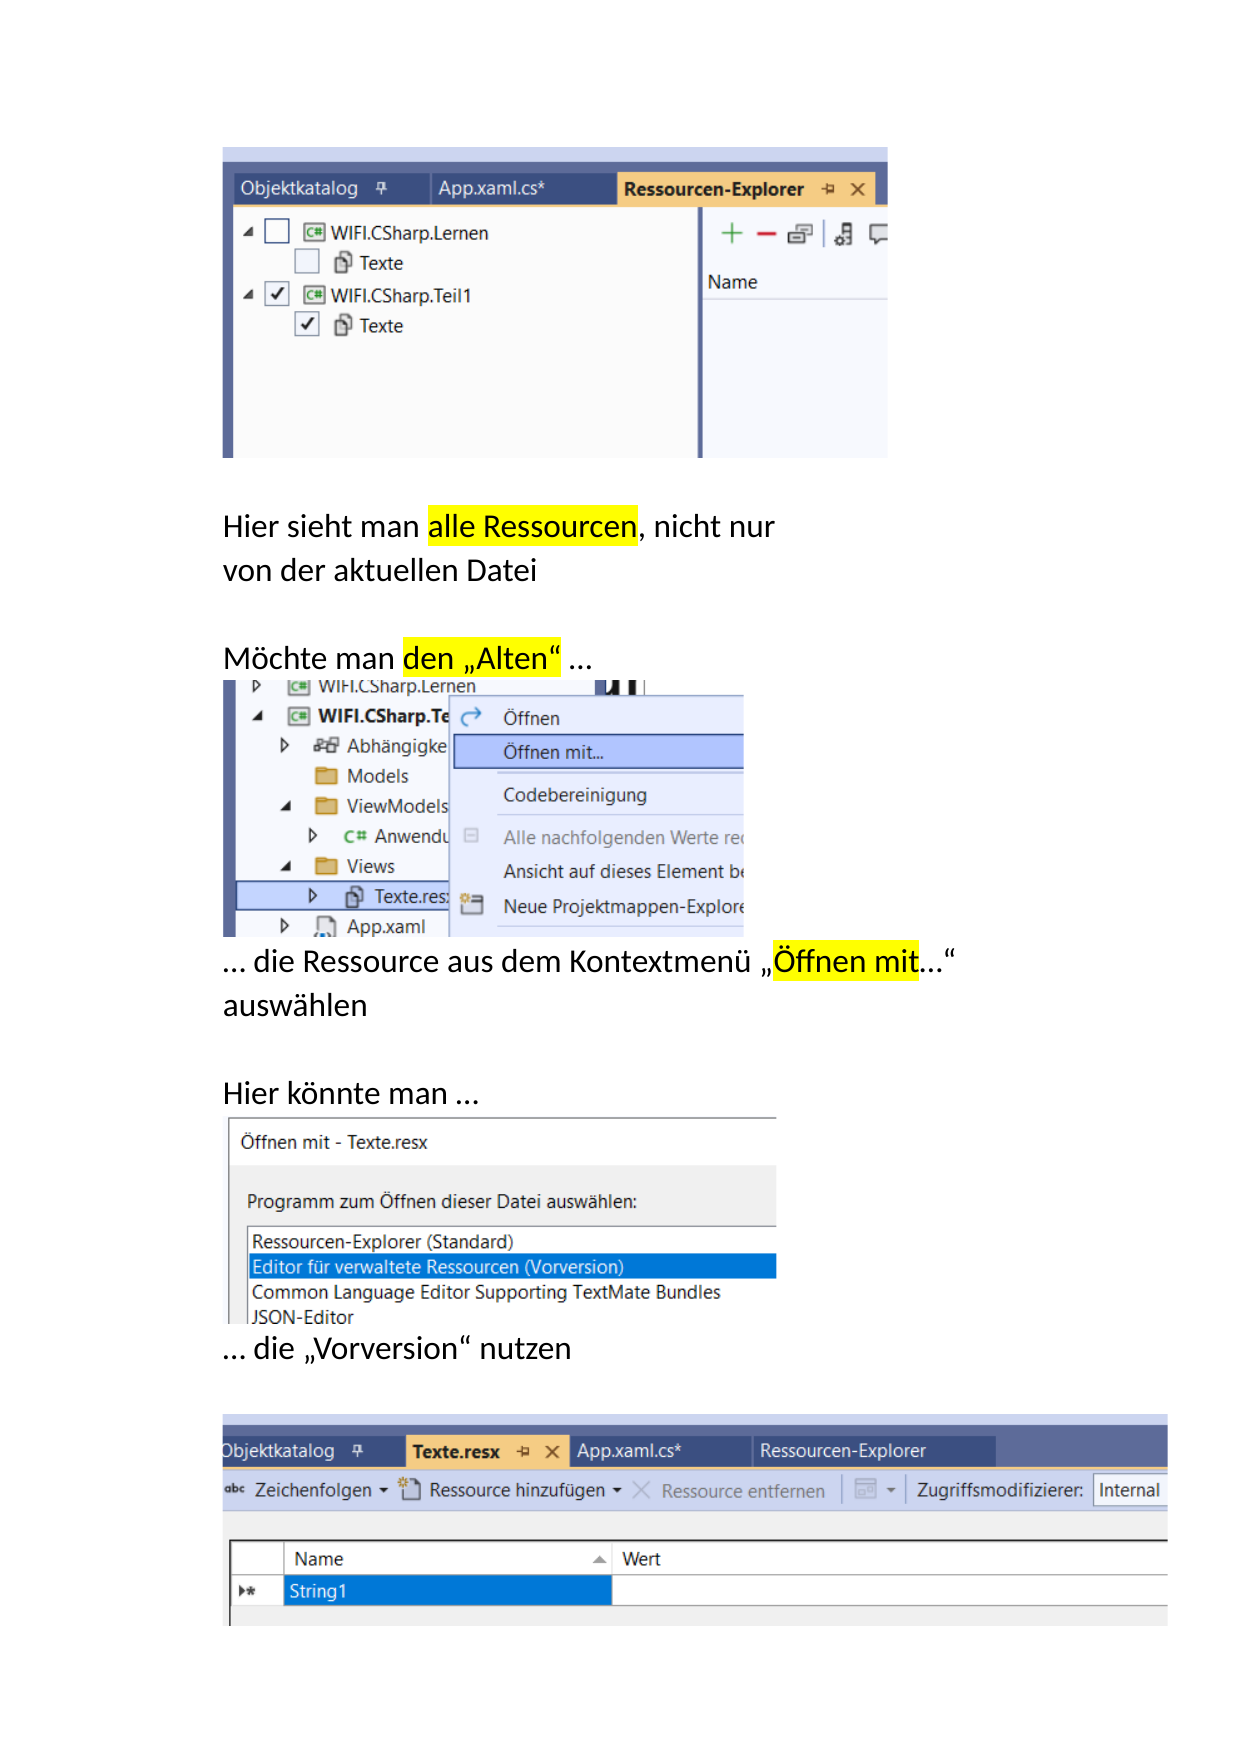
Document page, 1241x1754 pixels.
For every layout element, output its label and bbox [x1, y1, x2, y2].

list [185, 148, 1093, 1626]
picture [222, 1116, 777, 1324]
picture [222, 147, 888, 458]
picture [222, 1414, 1168, 1626]
picture [222, 680, 744, 937]
